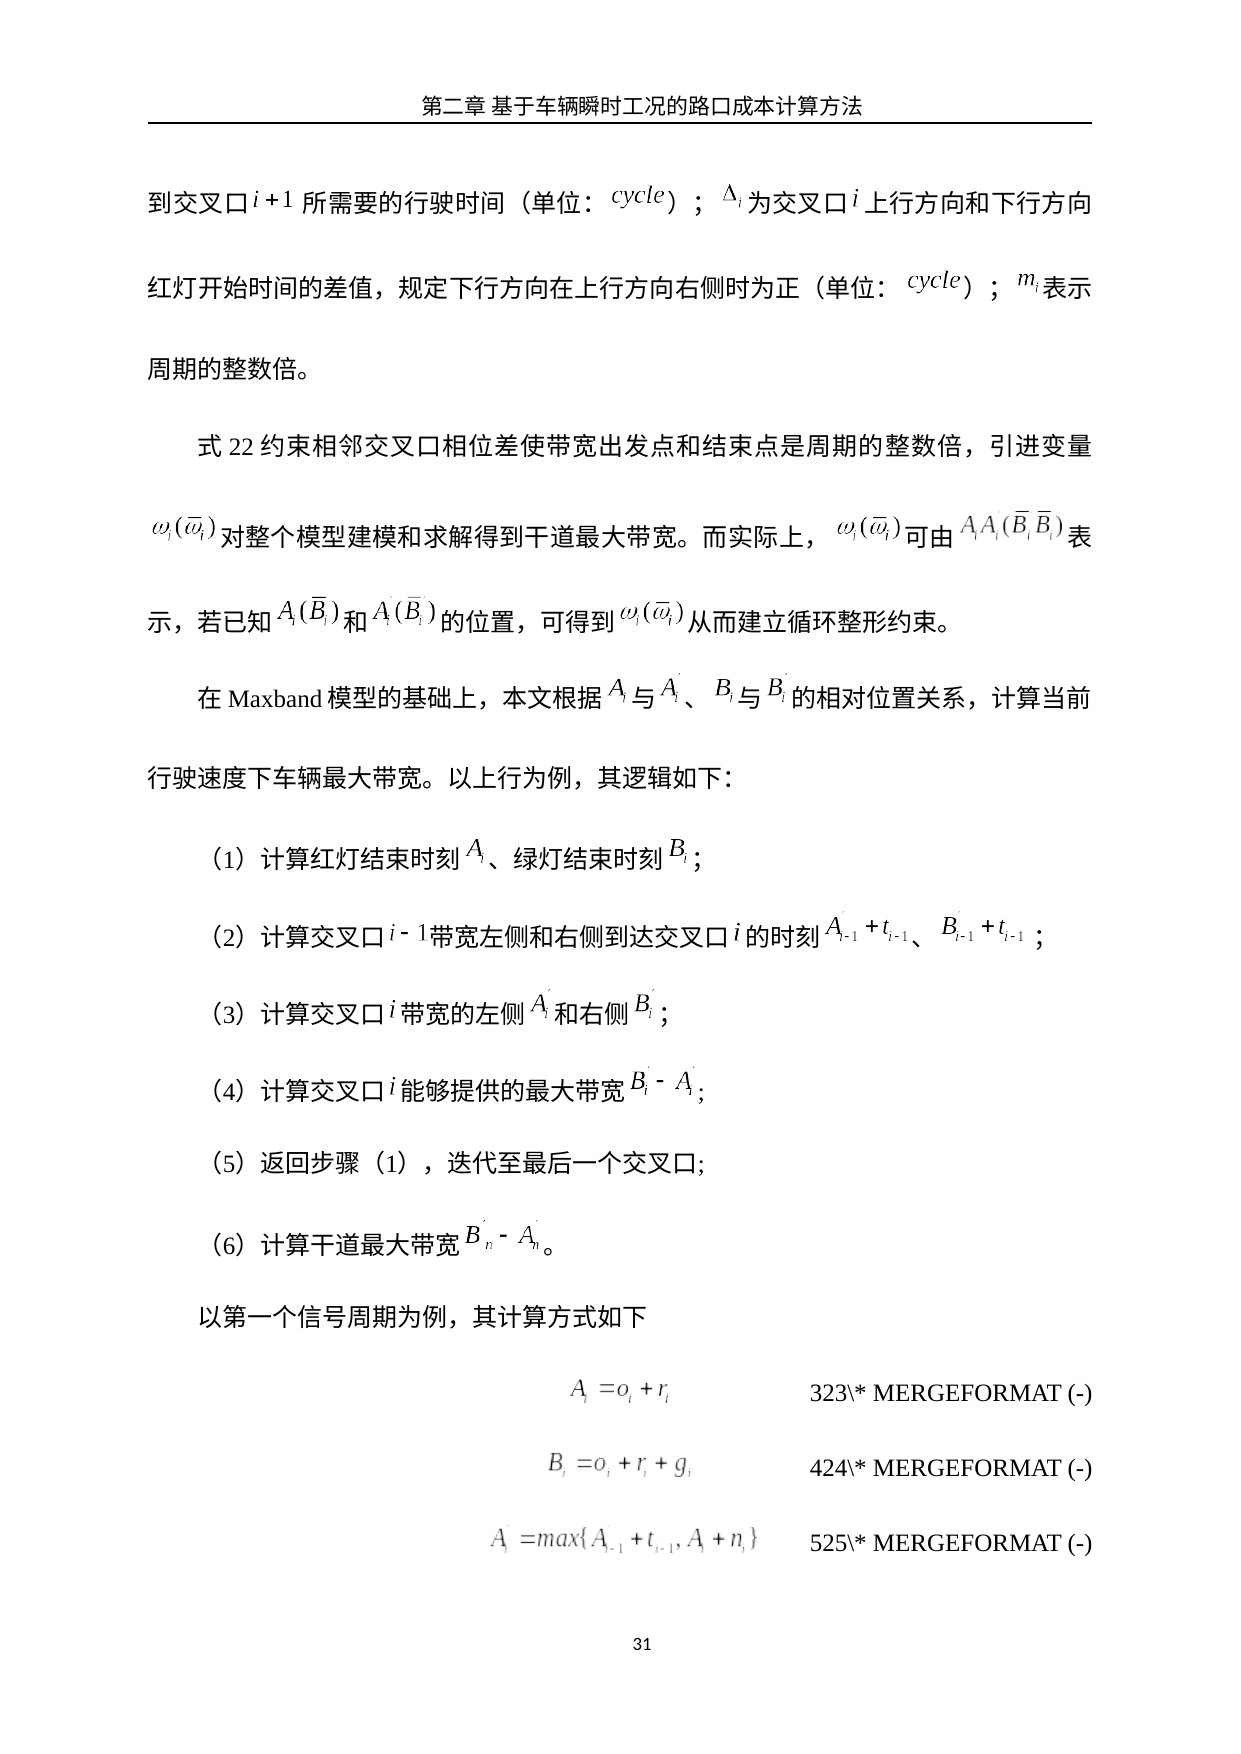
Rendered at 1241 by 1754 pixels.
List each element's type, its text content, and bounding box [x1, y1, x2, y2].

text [148, 164, 1092, 402]
text 以第一个信号周期为例，其计算方式如下 [148, 1281, 1092, 1349]
text 在Maxband模型的基础上，本文根据与、与的相对位置关系，计算当前行驶速度下车辆最大带宽。以上行为例，其逻辑如下： [148, 657, 1092, 810]
text （4）计算交叉口能够提供的最大带宽; [148, 1050, 1092, 1118]
text 式约束相邻交叉口相位差使带宽出发点和结束点是周期的整数倍，引进变量对整个模型建模和求解得到干道最大带宽。而实际上，可由表示，若已知和的位置，可得到从而建立循环整形约束。 [148, 411, 1092, 648]
text （2）计算交叉口带宽左侧和右侧到达交叉口的时刻、 ； [148, 896, 1092, 964]
text （6）计算干道最大带宽。 [148, 1204, 1092, 1272]
text （3）计算交叉口带宽的左侧和右侧； [148, 973, 1092, 1041]
text （5）返回步骤（1），迭代至最后一个交叉口; [148, 1127, 1092, 1195]
text （1）计算红灯结束时刻、绿灯结束时刻； [148, 819, 1092, 887]
